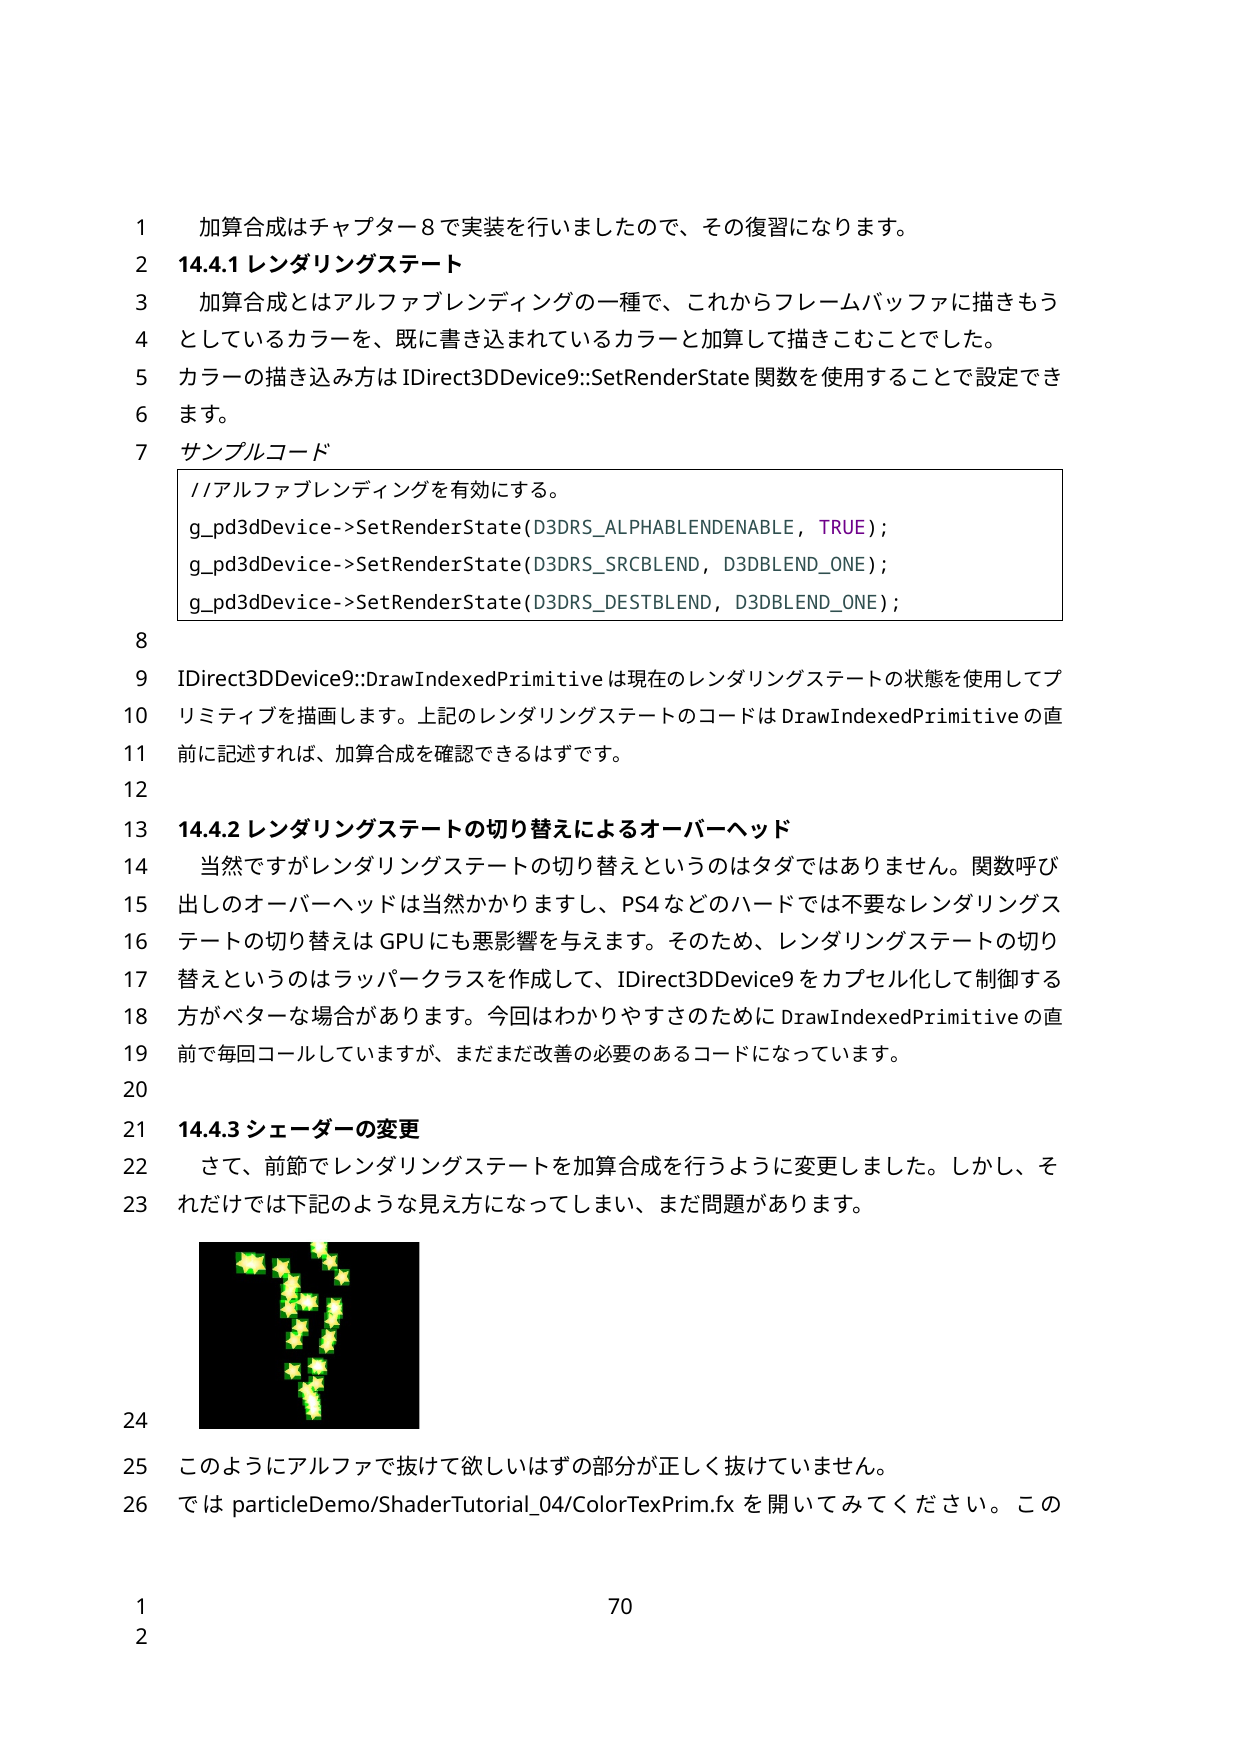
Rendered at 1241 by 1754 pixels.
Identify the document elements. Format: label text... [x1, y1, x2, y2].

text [177, 1484, 1063, 1521]
table_header //アルファブレンディングを有効にする。 g_pd3dDevice->SetRenderState(D3DRS_ALPHABLENDENABLE, TRUE); g_pd3dDevice->SetRenderState(D3DRS_SRCBLEND, D3DBLEND_ONE); g_pd3dDevice->SetRenderState(D3DRS_DESTBLEND, D3DBLEND_ONE); [178, 470, 1062, 620]
text サンプルコード [177, 432, 1063, 469]
text カラーの描き込み方はIDirect3DDevice9::SetRenderState関数を使用することで設定できます。 [177, 357, 1063, 432]
text 14.4.3 シェーダーの変更 [177, 1109, 1063, 1146]
text IDirect3DDevice9::DrawIndexedPrimitiveは現在のレンダリングステートの状態を使用してプリミティブを描画します。上記のレンダリングステートのコードはDrawIndexedPrimitiveの直前に記述すれば、加算合成を確認できるはずです。 [177, 659, 1063, 703]
text IDirect3DDevice9::DrawIndexedPrimitiveは現在のレンダリングステートの状態を使用してプリミティブを描画します。上記のレンダリングステートのコードはDrawIndexedPrimitiveの直前に記述すれば、加算合成を確認できるはずです。 [177, 729, 1063, 771]
text 14.4.1 レンダリングステート [177, 244, 1063, 282]
text 当然ですがレンダリングステートの切り替えというのはタダではありません。関数呼び出しのオーバーヘッドは当然かかりますし、PS4などのハードでは不要なレンダリングステートの切り替えはGPUにも悪影響を与えます。そのため、レンダリングステートの切り替えというのはラッパークラスを作成して、IDirect3DDevice9をカプセル化して制御する方がベターな場合があります。今回はわかりやすさのためにDrawIndexedPrimitiveの直前で毎回コールしていますが、まだまだ改善の必要のあるコードになっています。 [177, 846, 1063, 1071]
text 加算合成はチャプター８で実装を行いましたので、その復習になります。 [177, 207, 1063, 244]
text このようにアルファで抜けて欲しいはずの部分が正しく抜けていません。 [177, 1446, 1063, 1484]
text 加算合成とはアルファブレンディングの一種で、これからフレームバッファに描きもうとしているカラーを、既に書き込まれているカラーと加算して描きこむことでした。 [177, 282, 1063, 357]
text さて、前節でレンダリングステートを加算合成を行うように変更しました。しかし、それだけでは下記のような見え方になってしまい、まだ問題があります。 [177, 1146, 1063, 1221]
text 14.4.2 レンダリングステートの切り替えによるオーバーヘッド [177, 809, 1063, 846]
picture [199, 1239, 420, 1429]
